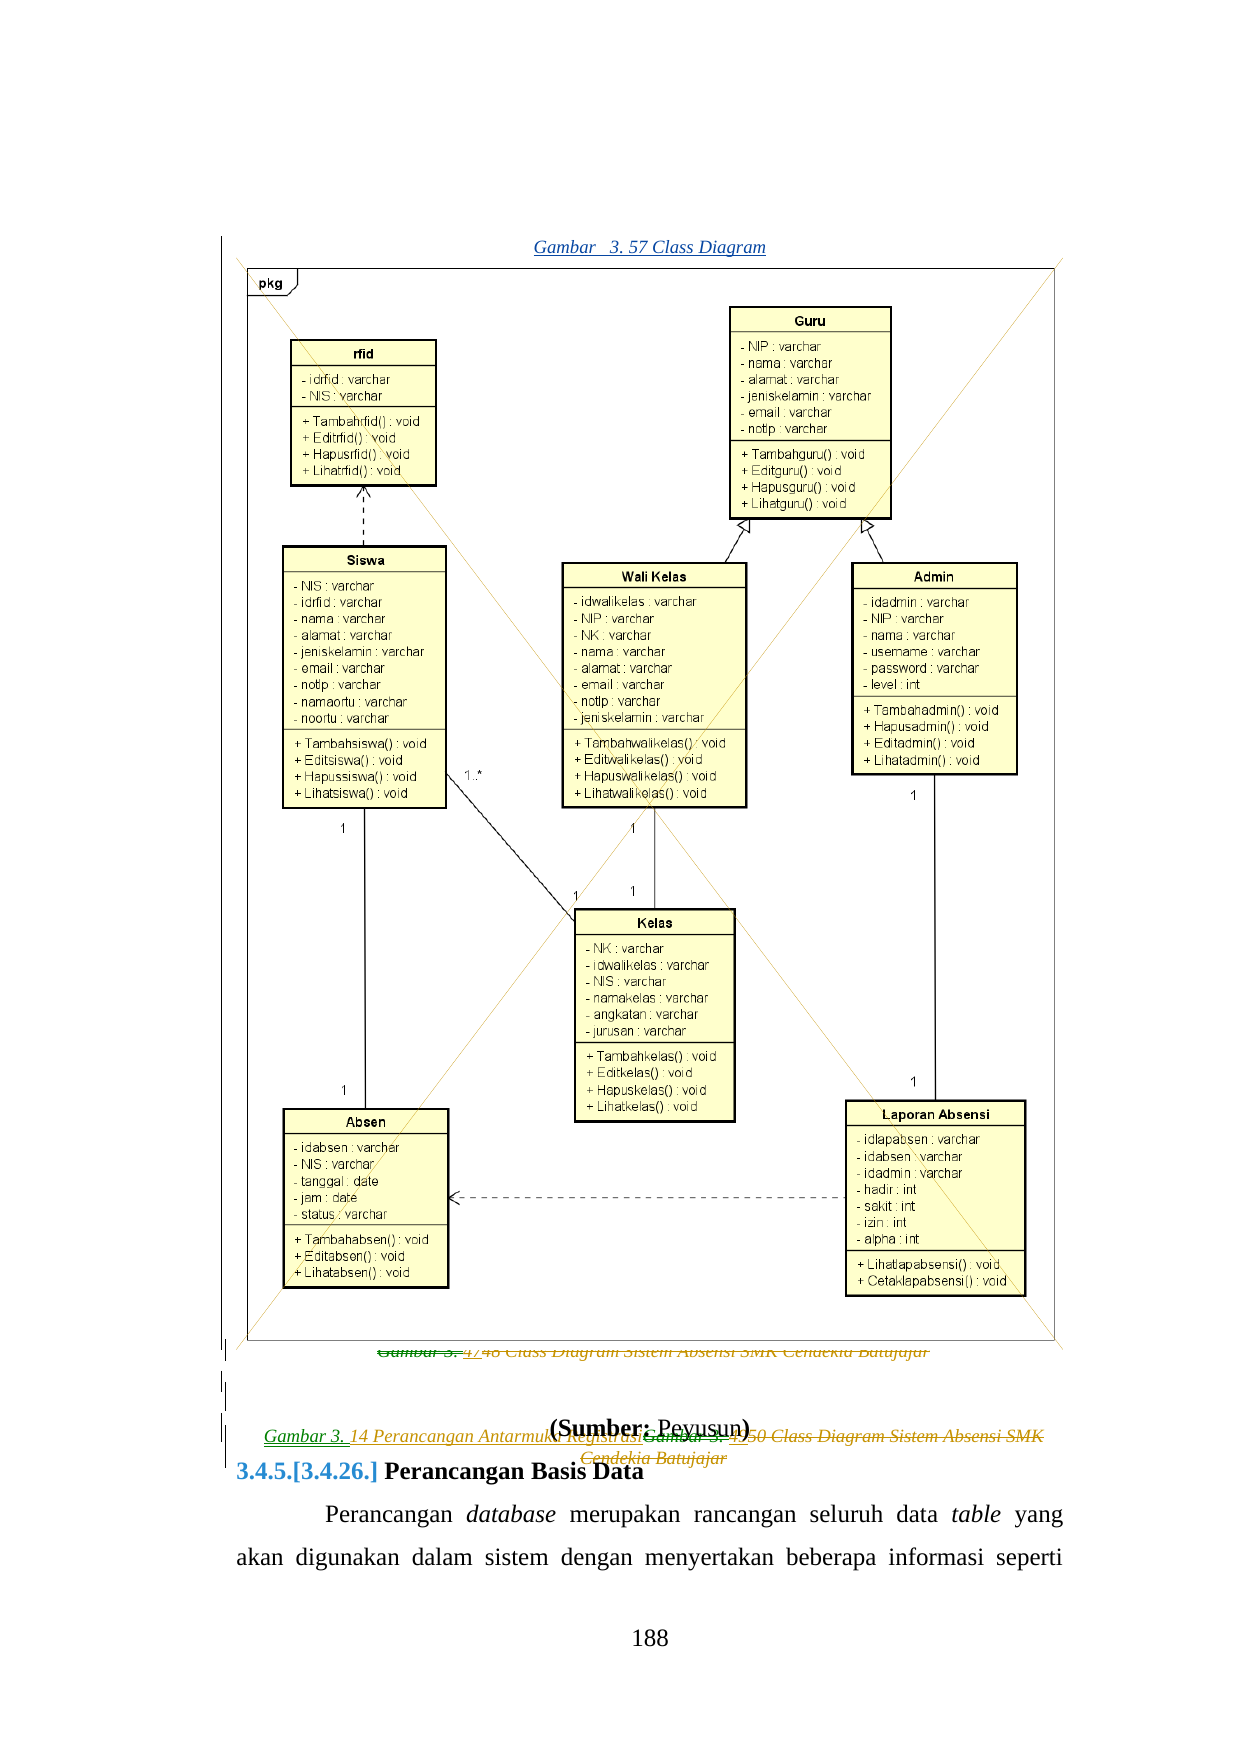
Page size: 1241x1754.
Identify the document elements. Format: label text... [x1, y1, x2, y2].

subtitle Perancangan Basis Data [236, 1456, 1063, 1485]
picture [651, 260, 1063, 1348]
text (Sumber: Peyusun) [236, 1413, 1063, 1442]
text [236, 1499, 1063, 1571]
picture [236, 259, 648, 1348]
picture [237, 805, 1062, 1350]
picture [237, 257, 1062, 802]
